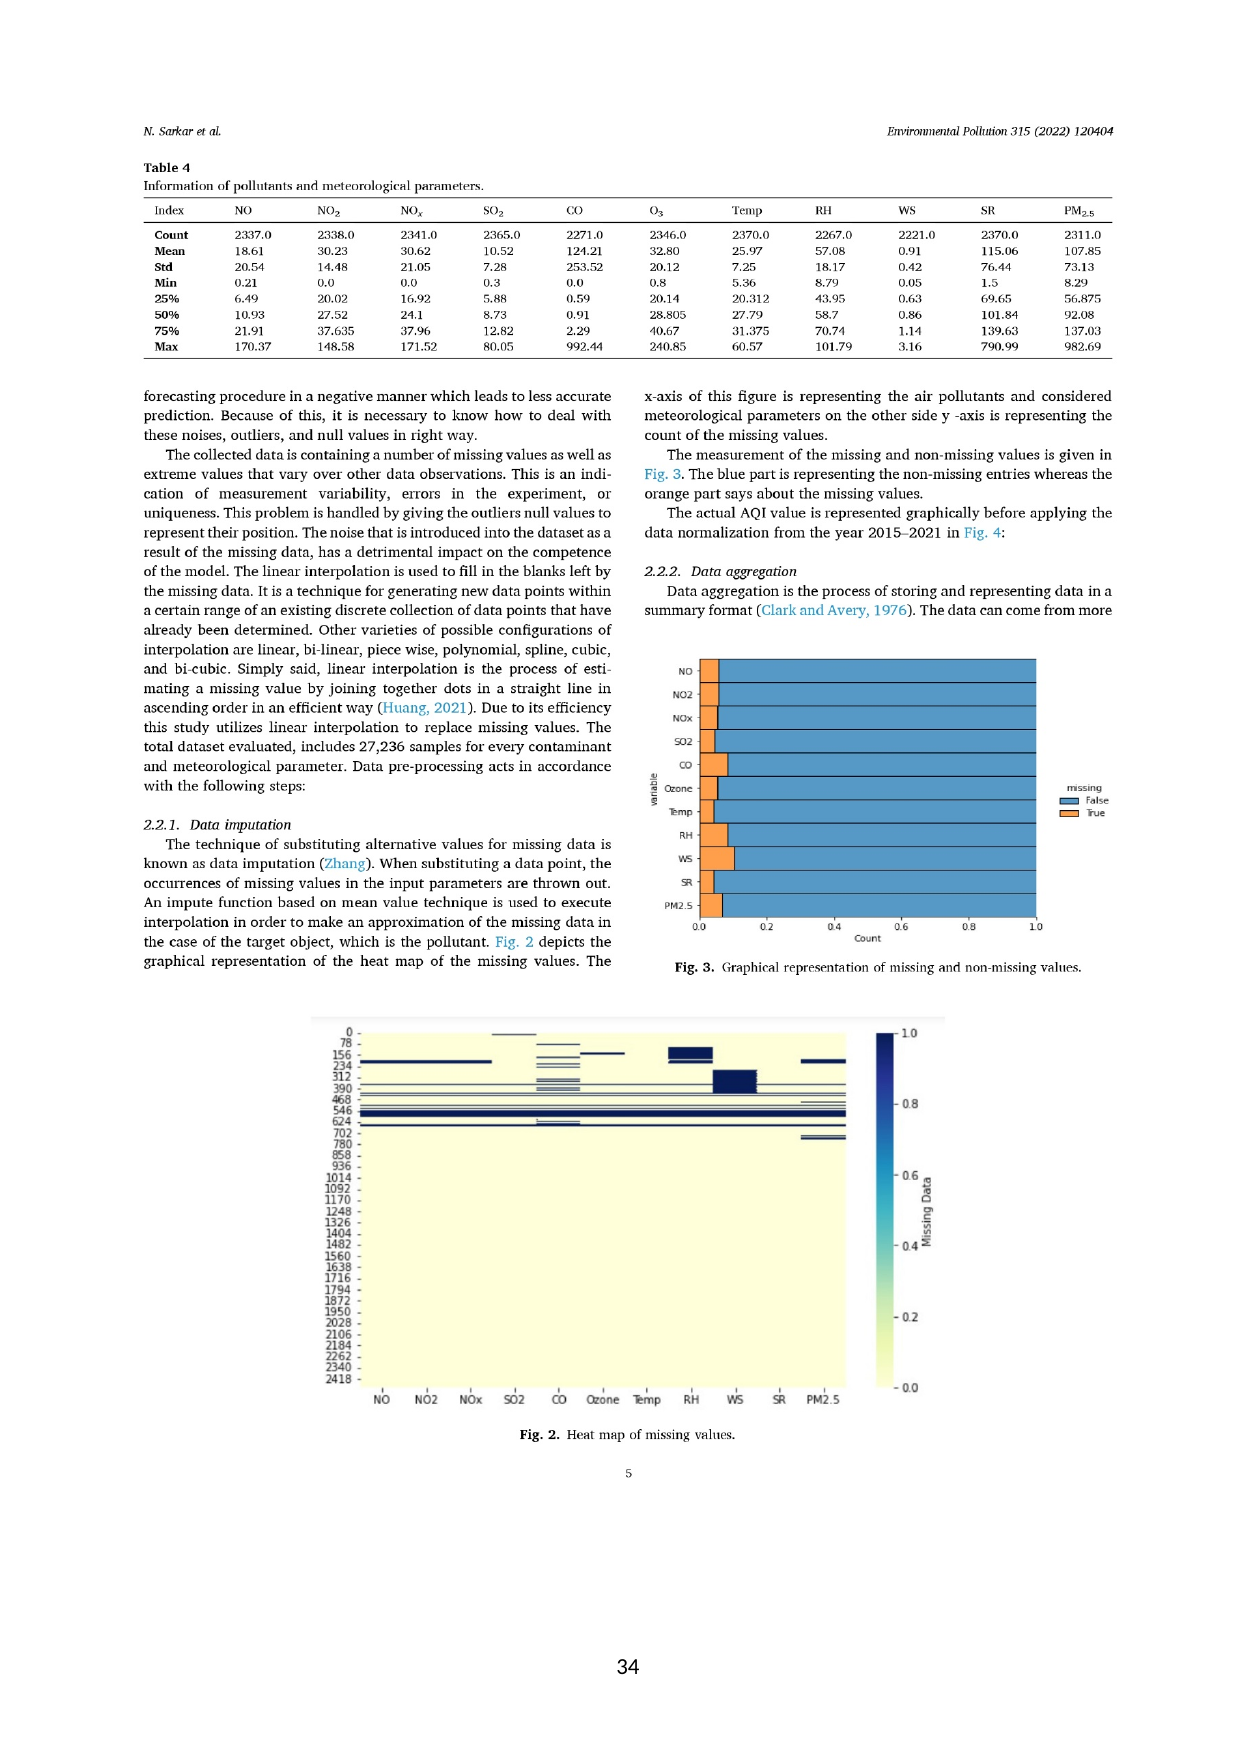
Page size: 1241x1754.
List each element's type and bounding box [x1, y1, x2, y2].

picture [73, 59, 1182, 1536]
